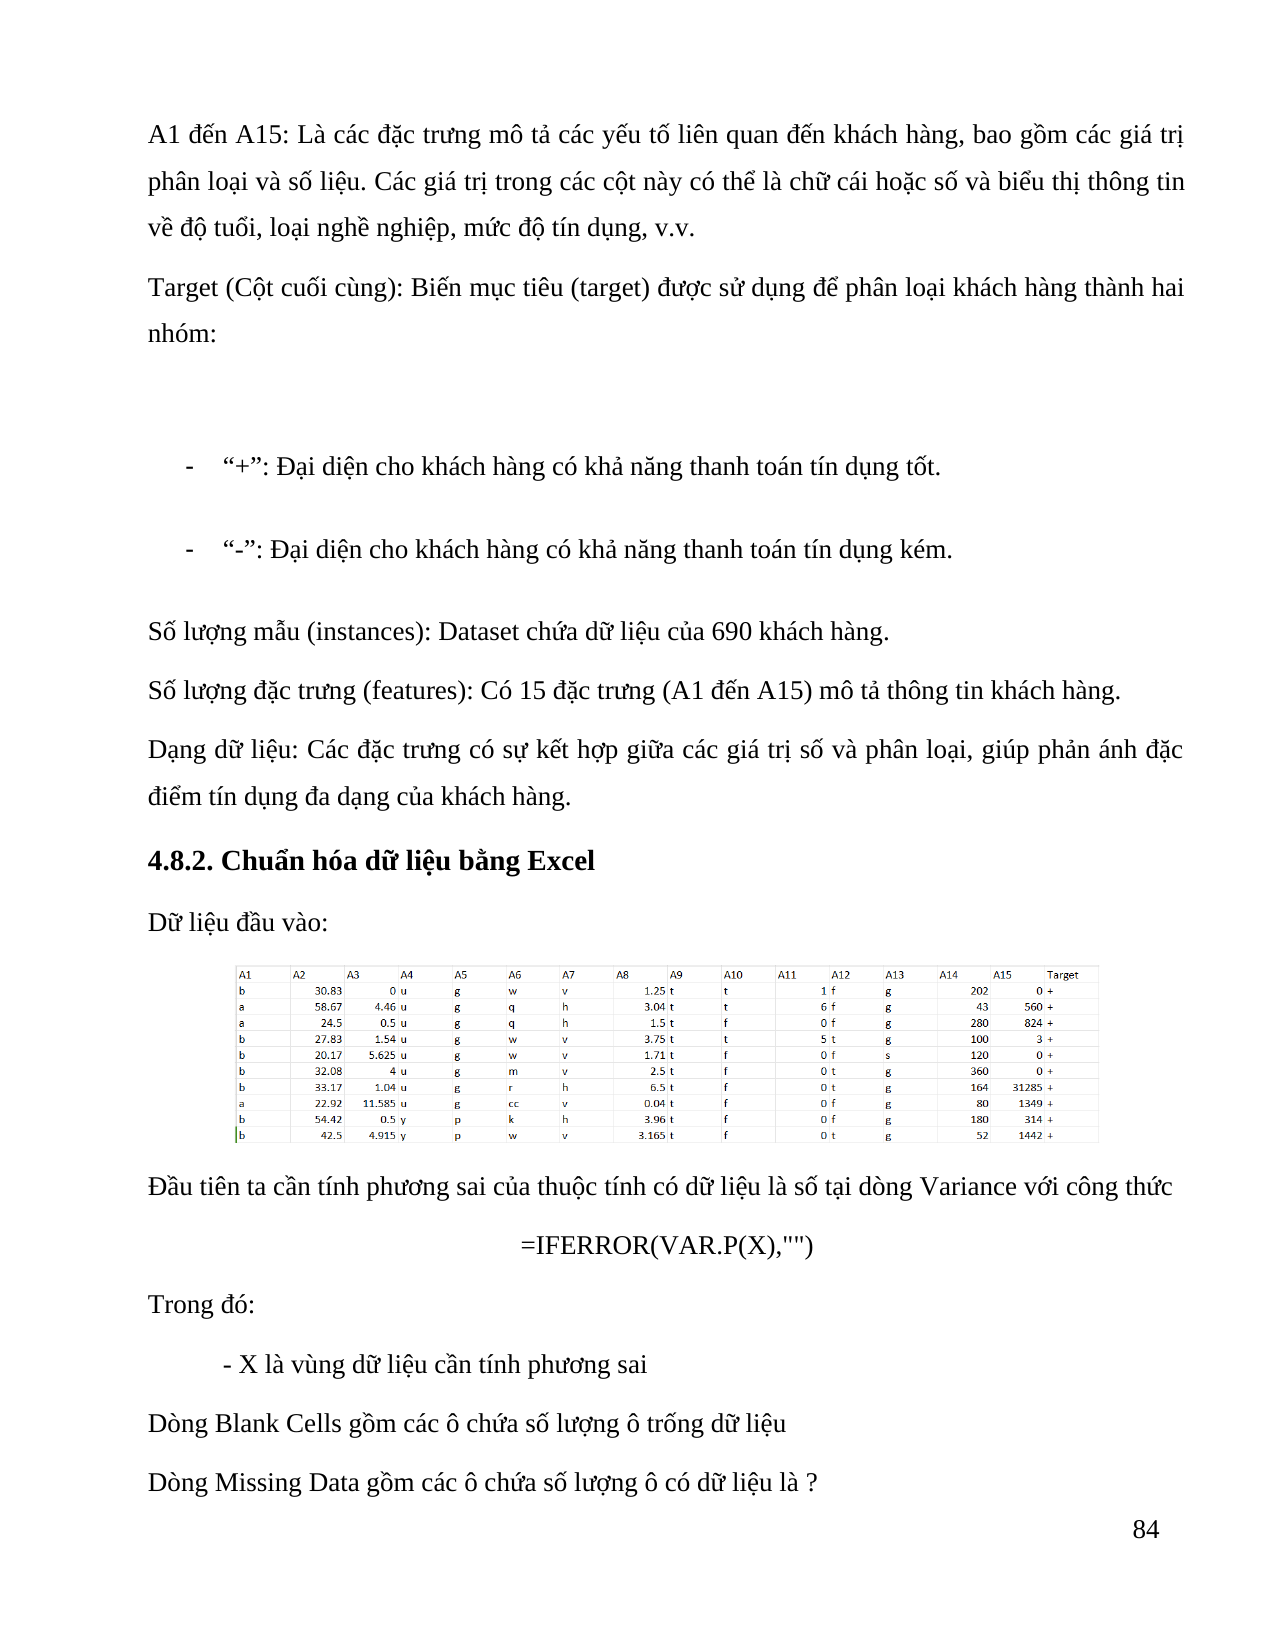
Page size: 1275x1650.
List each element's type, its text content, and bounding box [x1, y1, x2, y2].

text =IFERROR(VAR.P(X),"") [148, 1229, 1186, 1261]
subtitle 4.8.2. Chuẩn hóa dữ liệu bằng Excel [148, 843, 1186, 876]
text Dạng dữ liệu: Các đặc trưng có sự kết hợp giữa các giá trị số và phân loại, giúp phản ánh đặc điểm tín dụng đa dạng của khách hàng. [148, 733, 1186, 811]
list “+”: Đại diện cho khách hàng có khả năng thanh toán tín dụng tốt. [185, 436, 1186, 491]
text Số lượng mẫu (instances): Dataset chứa dữ liệu của 690 khách hàng. [148, 614, 1186, 646]
text Target (Cột cuối cùng): Biến mục tiêu (target) được sử dụng để phân loại khách hàng thành hai nhóm: [148, 271, 1186, 348]
text Dòng Blank Cells gồm các ô chứa số lượng ô trống dữ liệu [148, 1407, 1186, 1438]
text Dòng Missing Data gồm các ô chứa số lượng ô có dữ liệu là ? [148, 1466, 1186, 1497]
text Trong đó: [148, 1288, 1186, 1320]
text Đầu tiên ta cần tính phương sai của thuộc tính có dữ liệu là số tại dòng Variance với công thức [148, 1170, 1186, 1201]
text Dữ liệu đầu vào: [148, 906, 1186, 937]
text - X là vùng dữ liệu cần tính phương sai [148, 1348, 1186, 1379]
picture [234, 965, 1100, 1143]
text A1 đến A15: Là các đặc trưng mô tả các yếu tố liên quan đến khách hàng, bao gồm các giá trị phân loại và số liệu. Các giá trị trong các cột này có thể là chữ cái hoặc số và biểu thị thông tin về độ tuổi, loại nghề nghiệp, mức độ tín dụng, v.v. [148, 118, 1186, 243]
list “-”: Đại diện cho khách hàng có khả năng thanh toán tín dụng kém. [185, 519, 1186, 574]
text Số lượng đặc trưng (features): Có 15 đặc trưng (A1 đến A15) mô tả thông tin khách hàng. [148, 674, 1186, 705]
